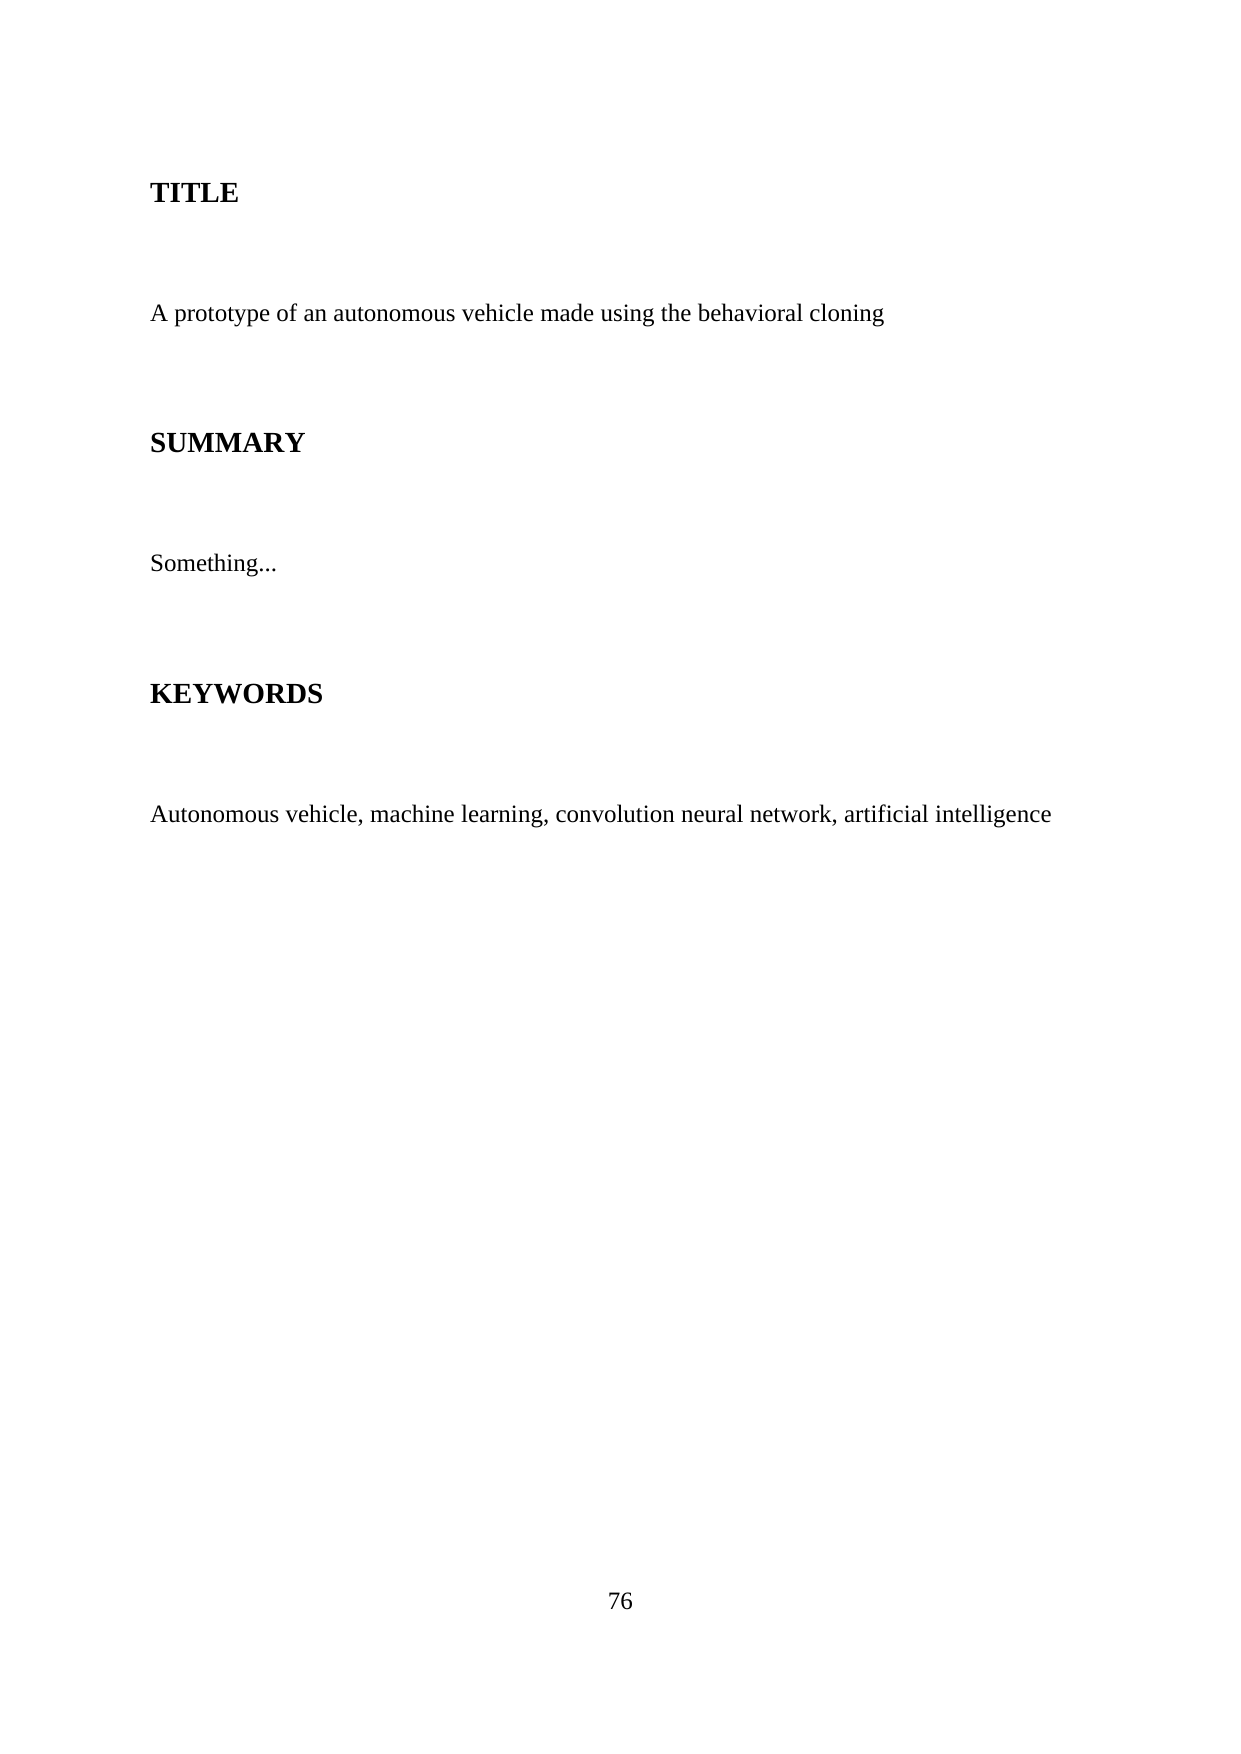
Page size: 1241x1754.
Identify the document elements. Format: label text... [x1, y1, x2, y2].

text Something... [150, 548, 1090, 577]
text Autonomous vehicle, machine learning, convolution neural network, artificial intelligence [150, 799, 1090, 827]
subtitle KEYWORDS [150, 676, 1090, 709]
subtitle SUMMARY [150, 426, 1090, 459]
text A prototype of an autonomous vehicle made using the behavioral cloning [150, 298, 1090, 326]
subtitle TITLE [150, 175, 1090, 208]
